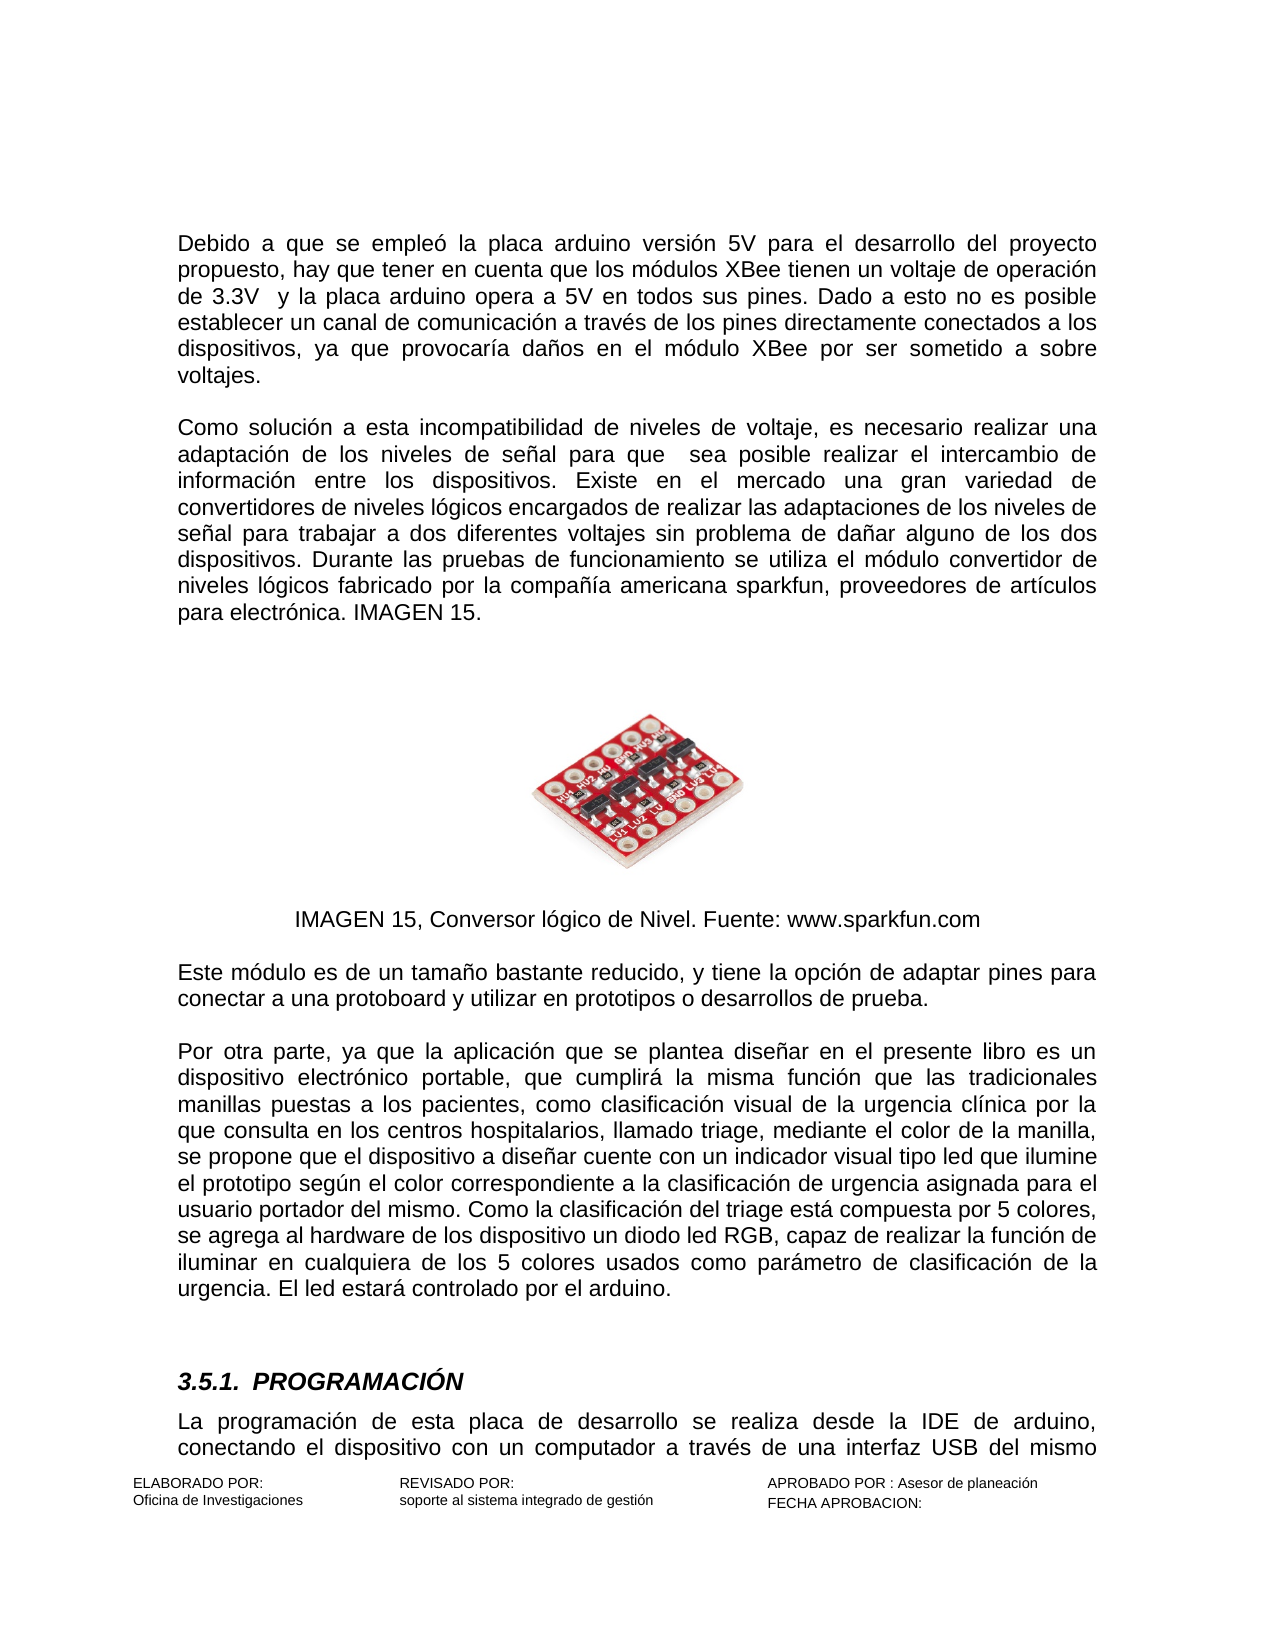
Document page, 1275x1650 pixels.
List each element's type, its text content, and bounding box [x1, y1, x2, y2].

text Debido a que se empleó la placa arduino versión 5V para el desarrollo del proyecto propuesto, hay que tener en cuenta que los módulos XBee tienen un voltaje de operación de 3.3V y la placa arduino opera a 5V en todos sus pines. Dado a esto no es posible establecer un canal de comunicación a través de los pines directamente conectados a los dispositivos, ya que provocaría daños en el módulo XBee por ser sometido a sobre voltajes. [177, 230, 1098, 388]
text Por otra parte, ya que la aplicación que se plantea diseñar en el presente libro es un dispositivo electrónico portable, que cumplirá la misma función que las tradicionales manillas puestas a los pacientes, como clasificación visual de la urgencia clínica por la que consulta en los centros hospitalarios, llamado triage, mediante el color de la manilla, se propone que el dispositivo a diseñar cuente con un indicador visual tipo led que ilumine el prototipo según el color correspondiente a la clasificación de urgencia asignada para el usuario portador del mismo. Como la clasificación del triage está compuesta por 5 colores, se agrega al hardware de los dispositivo un diodo led RGB, capaz de realizar la función de iluminar en cualquiera de los 5 colores usados como parámetro de clasificación de la urgencia. El led estará controlado por el arduino. [177, 1038, 1098, 1301]
text Como solución a esta incompatibilidad de niveles de voltaje, es necesario realizar una adaptación de los niveles de señal para que sea posible realizar el intercambio de información entre los dispositivos. Existe en el mercado una gran variedad de convertidores de niveles lógicos encargados de realizar las adaptaciones de los niveles de señal para trabajar a dos diferentes voltajes sin problema de dañar alguno de los dos dispositivos. Durante las pruebas de funcionamiento se utiliza el módulo convertidor de niveles lógicos fabricado por la compañía americana sparkfun, proveedores de artículos para electrónica. IMAGEN 16. [177, 414, 1098, 625]
text Este módulo es de un tamaño bastante reducido, y tiene la opción de adaptar pines para conectar a una protoboard y utilizar en prototipos o desarrollos de prueba. [177, 959, 1098, 1011]
text IMAGEN 15, Conversor lógico de Nivel. Fuente: www.sparkfun.com [177, 906, 1098, 932]
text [177, 1408, 1098, 1461]
picture [523, 677, 752, 906]
subtitle PROGRAMACIÓN [177, 1367, 1098, 1395]
